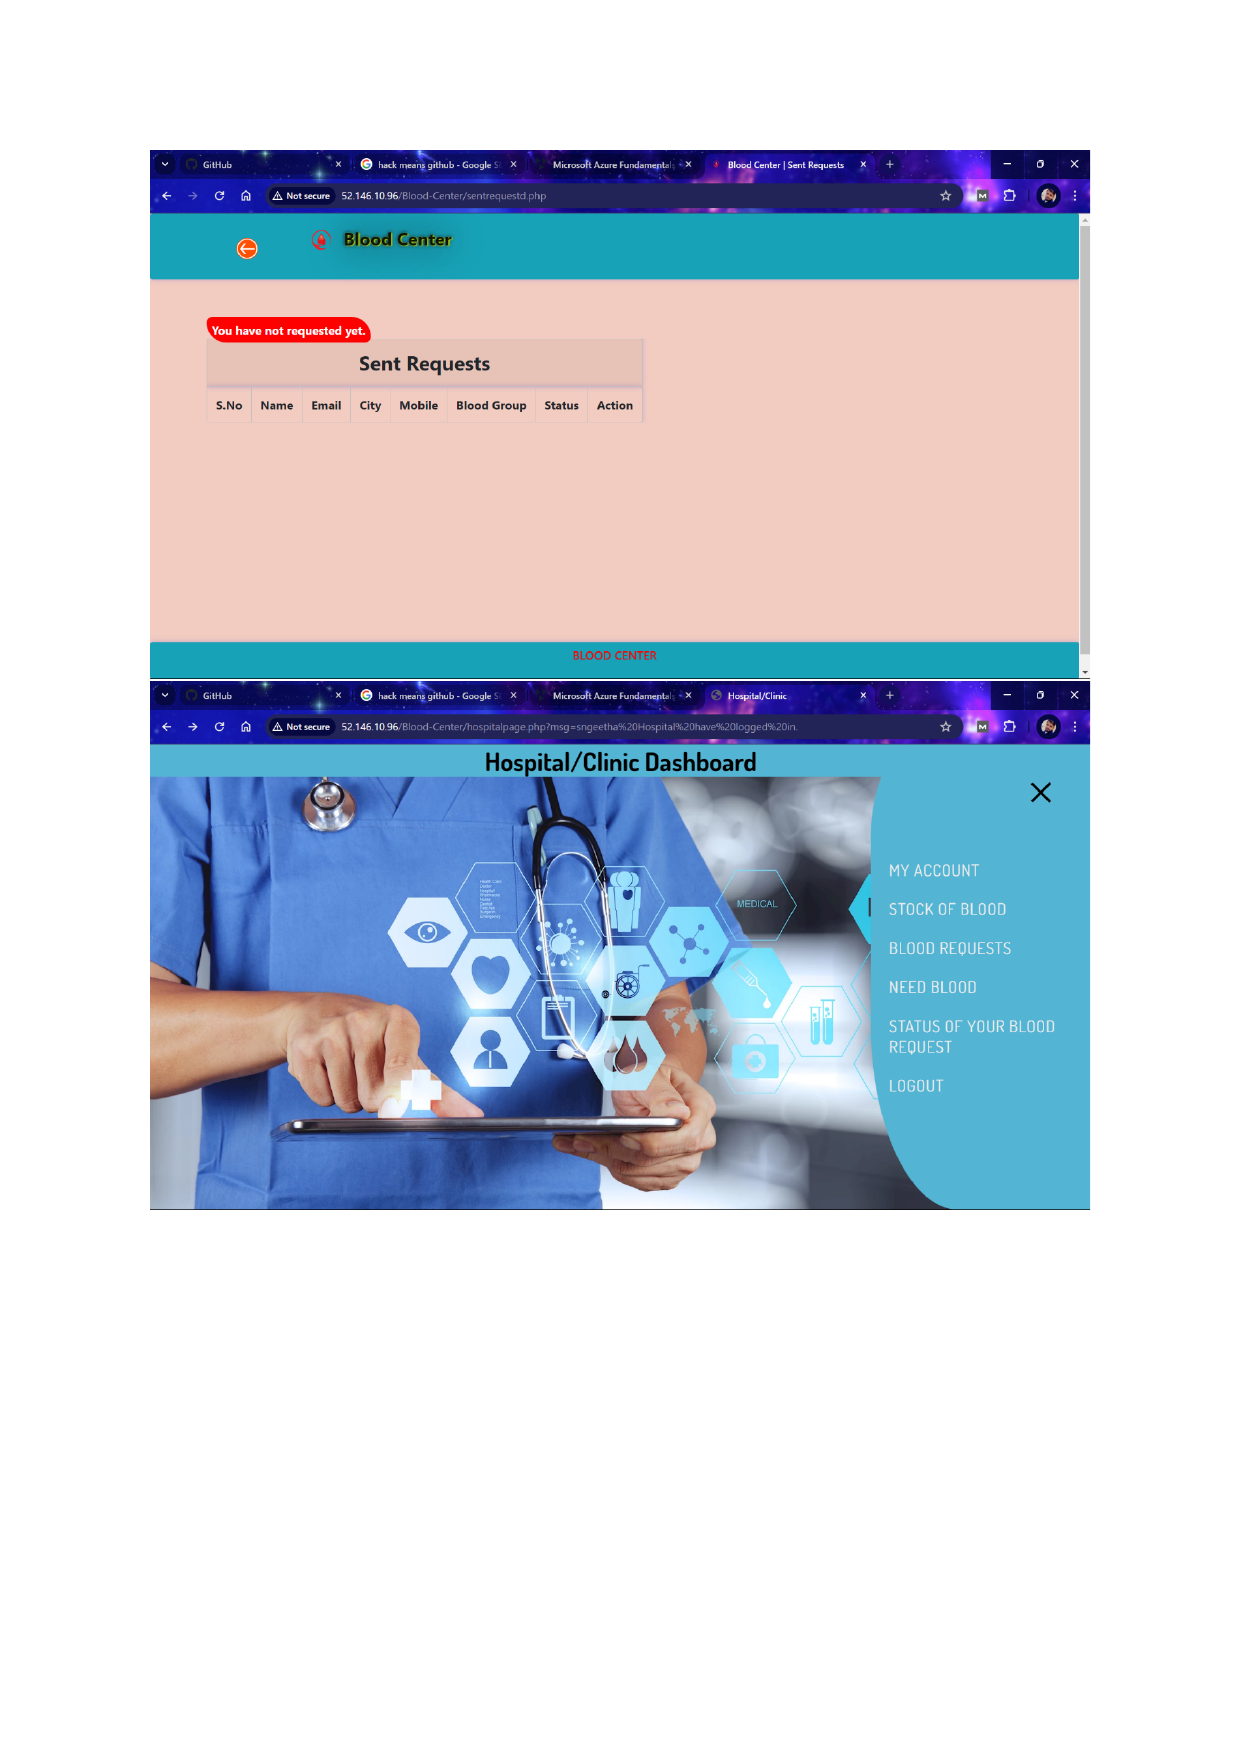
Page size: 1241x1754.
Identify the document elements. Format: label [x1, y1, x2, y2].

picture [150, 150, 1091, 679]
picture [150, 681, 1091, 1210]
